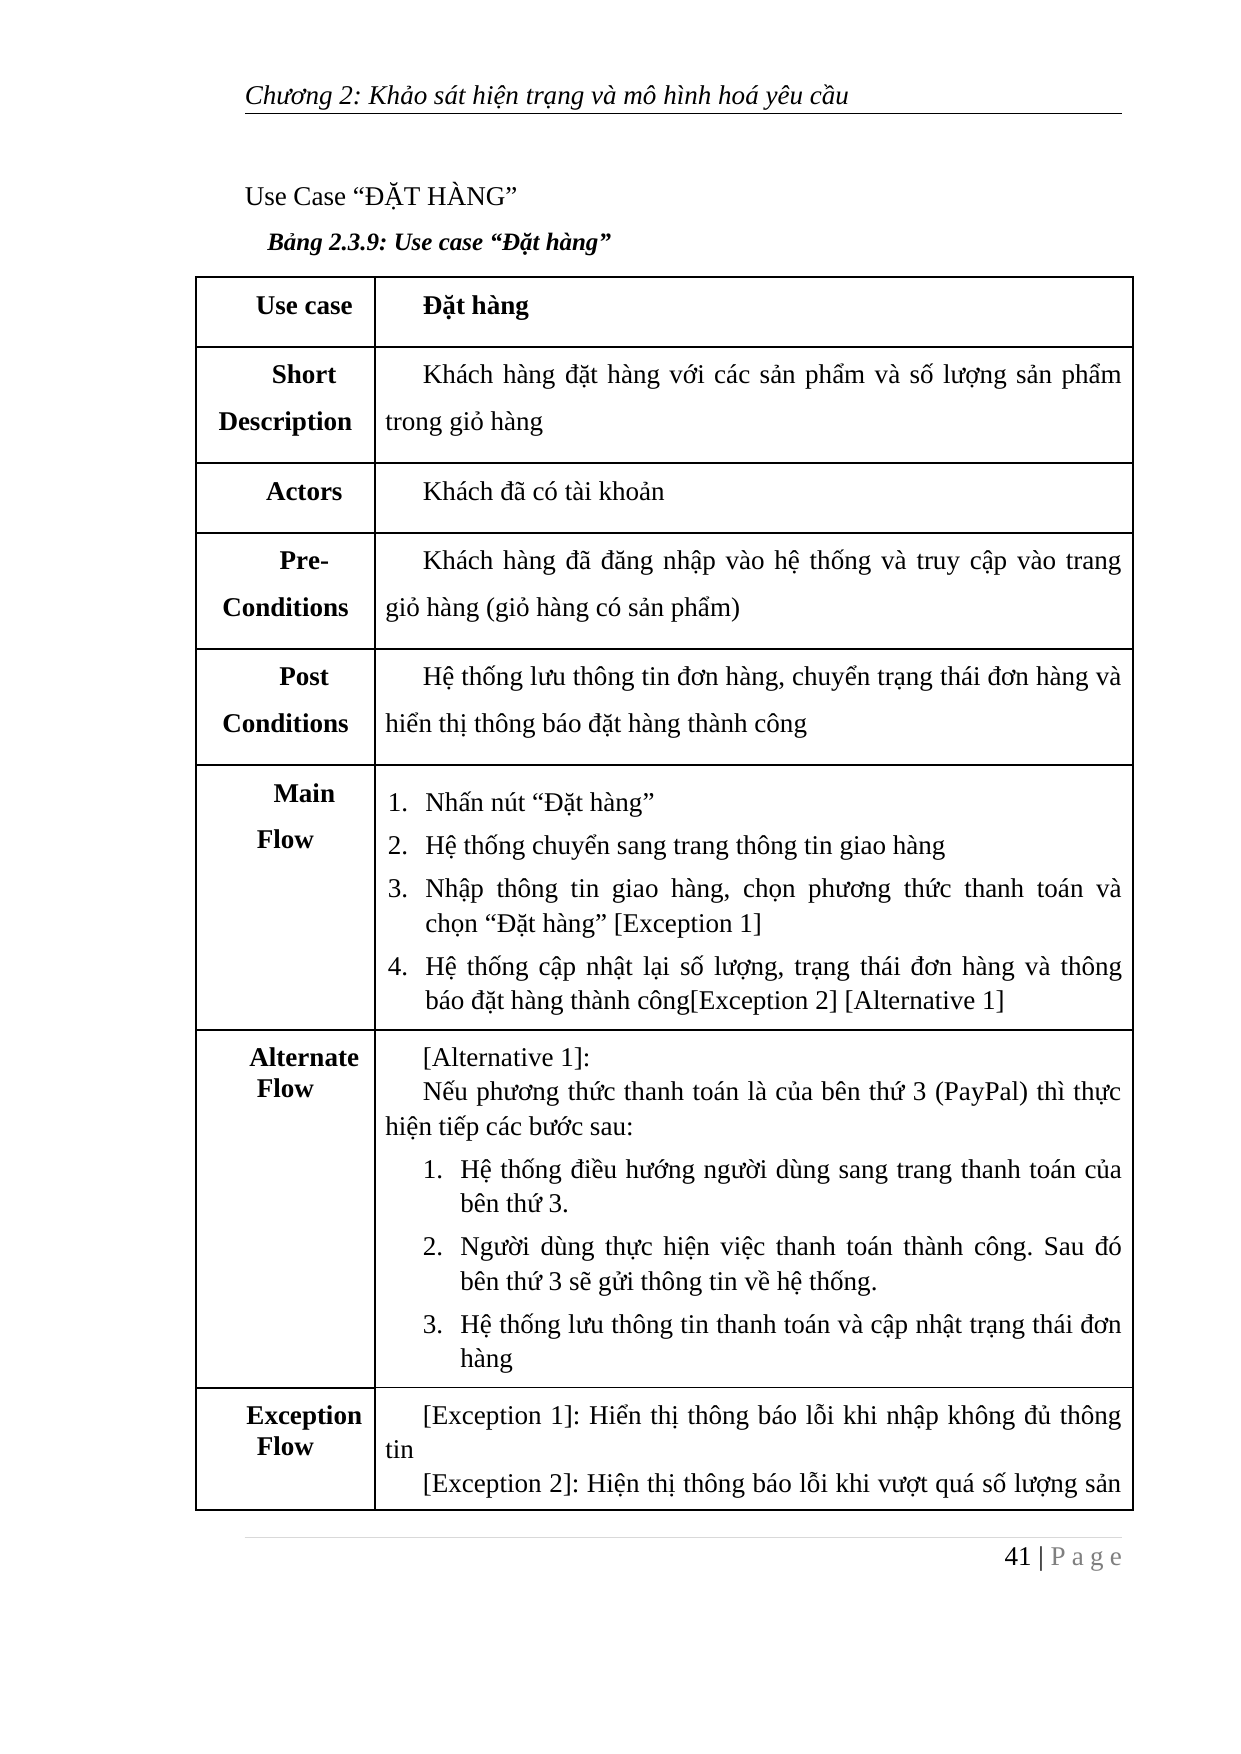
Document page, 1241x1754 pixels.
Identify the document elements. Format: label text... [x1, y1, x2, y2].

table_cell Khách đã có tài khoản [376, 464, 1132, 532]
table_cell Main Flow [197, 766, 374, 1029]
table_cell Hệ thống lưu thông tin đơn hàng, chuyển trạng thái đơn hàng và hiển thị thông báo đặt hàng thành công [376, 650, 1132, 764]
table_cell Khách hàng đặt hàng với các sản phẩm và số lượng sản phẩm trong giỏ hàng [376, 348, 1132, 462]
table_cell Exception Flow [197, 1389, 374, 1509]
table_cell Pre-Conditions [197, 534, 374, 648]
table_header Use case [197, 278, 374, 346]
table_cell [Alternative 1]: Nếu phương thức thanh toán là của bên thứ 3 (PayPal) thì thực hiện tiếp các bước sau: Hệ thống điều hướng người dùng sang trang thanh toán của bên thứ 3. Người dùng thực hiện việc thanh toán thành công. Sau đó bên thứ 3 sẽ gửi thông tin về hệ thống. Hệ thống lưu thông tin thanh toán và cập nhật trạng thái đơn hàng [376, 1031, 1132, 1387]
table_header Đặt hàng [376, 278, 1132, 346]
text Use Case “ĐẶT HÀNG” [207, 180, 1122, 211]
table_cell Post Conditions [197, 650, 374, 764]
table_cell Actors [197, 464, 374, 532]
table_cell Short Description [197, 348, 374, 462]
table_cell Khách hàng đã đăng nhập vào hệ thống và truy cập vào trang giỏ hàng (giỏ hàng có sản phẩm) [376, 534, 1132, 648]
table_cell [376, 1388, 1132, 1509]
table_cell Alternate Flow [197, 1031, 374, 1387]
table_cell Nhấn nút “Đặt hàng” Hệ thống chuyển sang trang thông tin giao hàng Nhập thông tin giao hàng, chọn phương thức thanh toán và chọn “Đặt hàng” [Exception 1] Hệ thống cập nhật lại số lượng, trạng thái đơn hàng và thông báo đặt hàng thành công[Exception 2] [Alternative 1] [376, 766, 1132, 1029]
